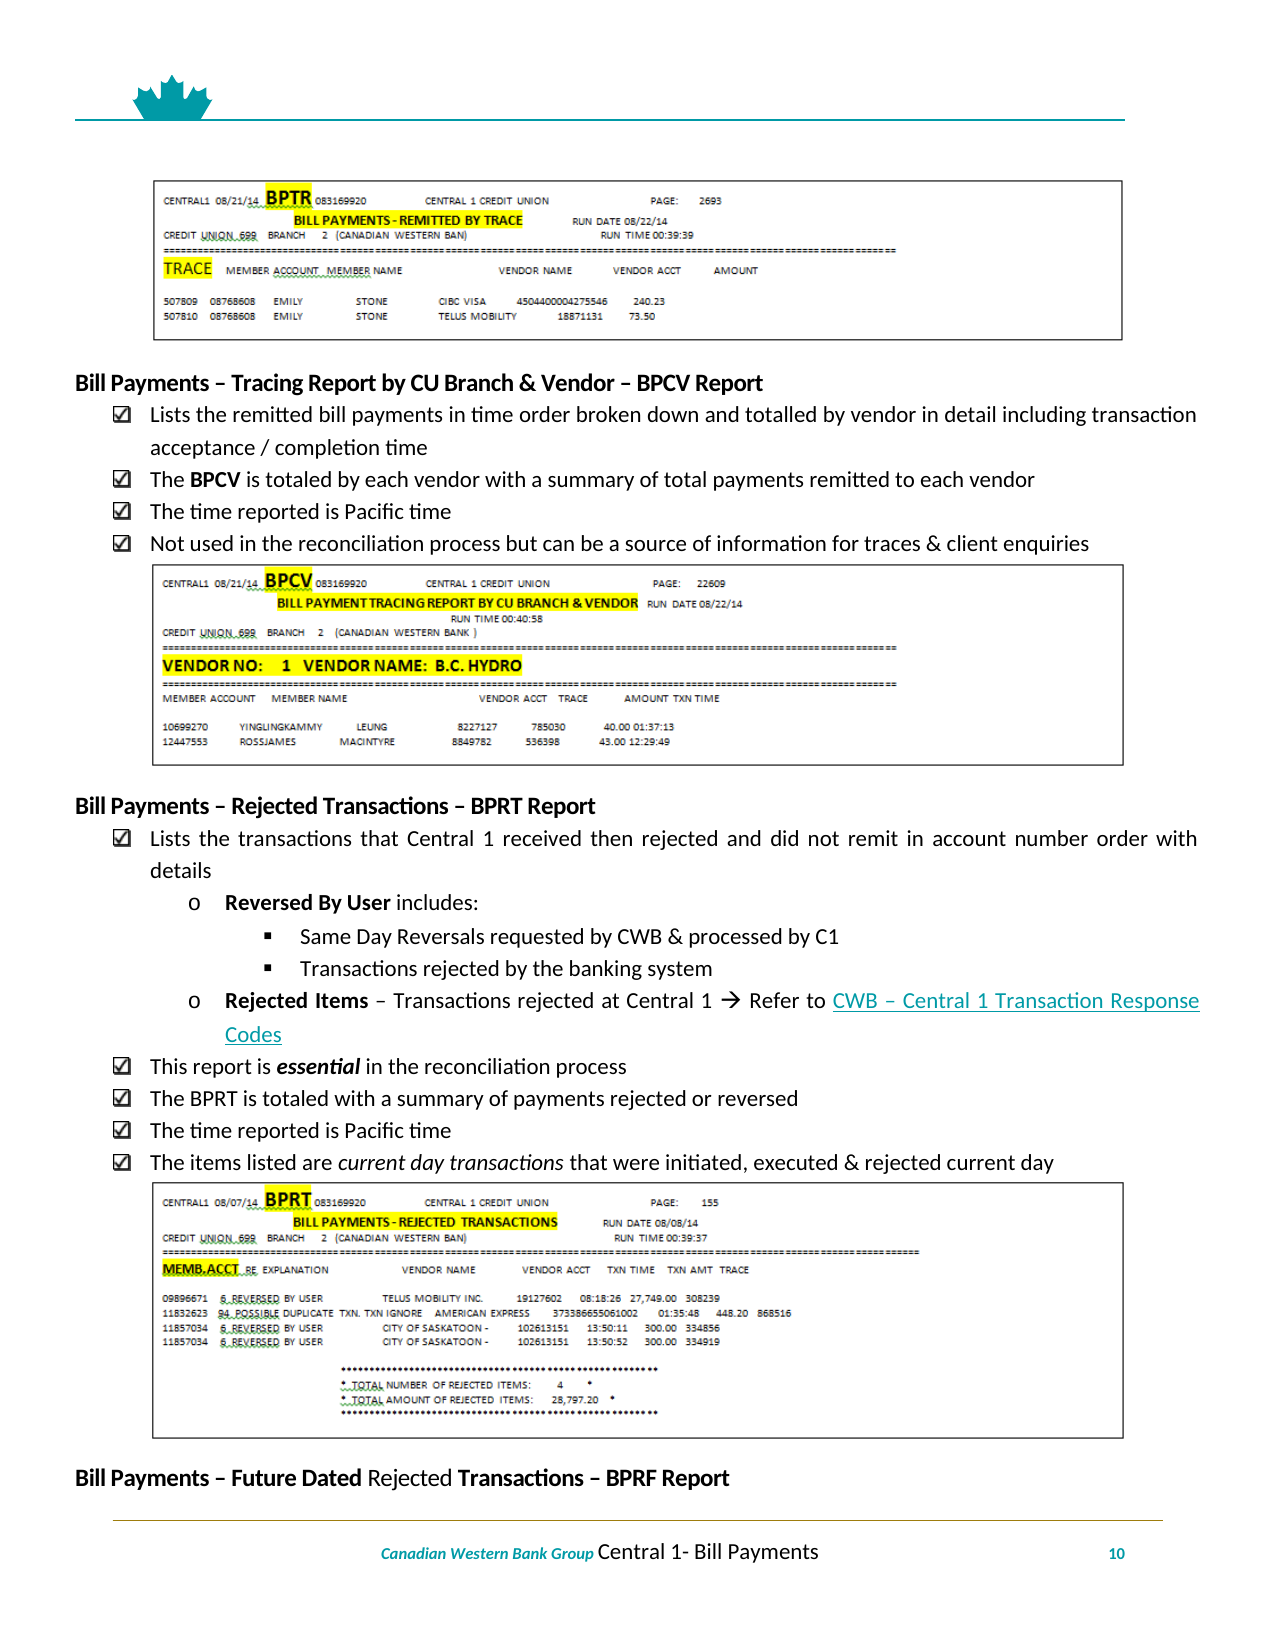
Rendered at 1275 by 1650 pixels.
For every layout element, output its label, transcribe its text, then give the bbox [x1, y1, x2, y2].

list Lists the transactions that Central 1 received then rejected and did not remit in account number order with details [112, 824, 1200, 884]
list This report is essential in the reconciliation process [112, 1052, 1200, 1080]
list The time reported is Pacific time [112, 497, 1200, 525]
text Bill Payments – Tracing Report by CU Branch & Vendor – BPCV Report [75, 369, 1200, 396]
list Rejected Items – Transactions rejected at Central 1 Refer to CWB – Central 1 Transaction Response Codes [187, 986, 1200, 1048]
picture [150, 561, 1125, 768]
list The BPRT is totaled with a summary of payments rejected or reversed [112, 1084, 1200, 1112]
picture [113, 1057, 131, 1075]
picture [113, 1154, 131, 1171]
list The BPCV is totaled by each vendor with a summary of total payments remitted to each vendor [112, 465, 1200, 493]
list Same Day Reversals requested by CWB & processed by C1 [262, 922, 1200, 950]
list The time reported is Pacific time [112, 1116, 1200, 1144]
picture [113, 406, 131, 423]
picture [113, 1089, 131, 1107]
picture [113, 535, 131, 552]
list Lists the remitted bill payments in time order broken down and totalled by vendor in detail including transaction acceptance / completion time [112, 401, 1200, 461]
list Not used in the reconciliation process but can be a source of information for traces & client enquiries [112, 529, 1200, 557]
list Transactions rejected by the banking system [262, 954, 1200, 982]
picture [113, 502, 131, 520]
picture [113, 1121, 131, 1139]
picture [113, 470, 131, 488]
list The items listed are current day transactions that were initiated, executed & rejected current day [112, 1148, 1200, 1176]
text Bill Payments – Future Dated Rejected Transactions – BPRF Report [75, 1465, 1200, 1492]
text Bill Payments – Rejected Transactions – BPRT Report [75, 793, 1200, 820]
picture [150, 1180, 1125, 1441]
picture [113, 829, 131, 847]
list Reversed By User includes: [187, 888, 1200, 918]
picture [150, 178, 1125, 345]
